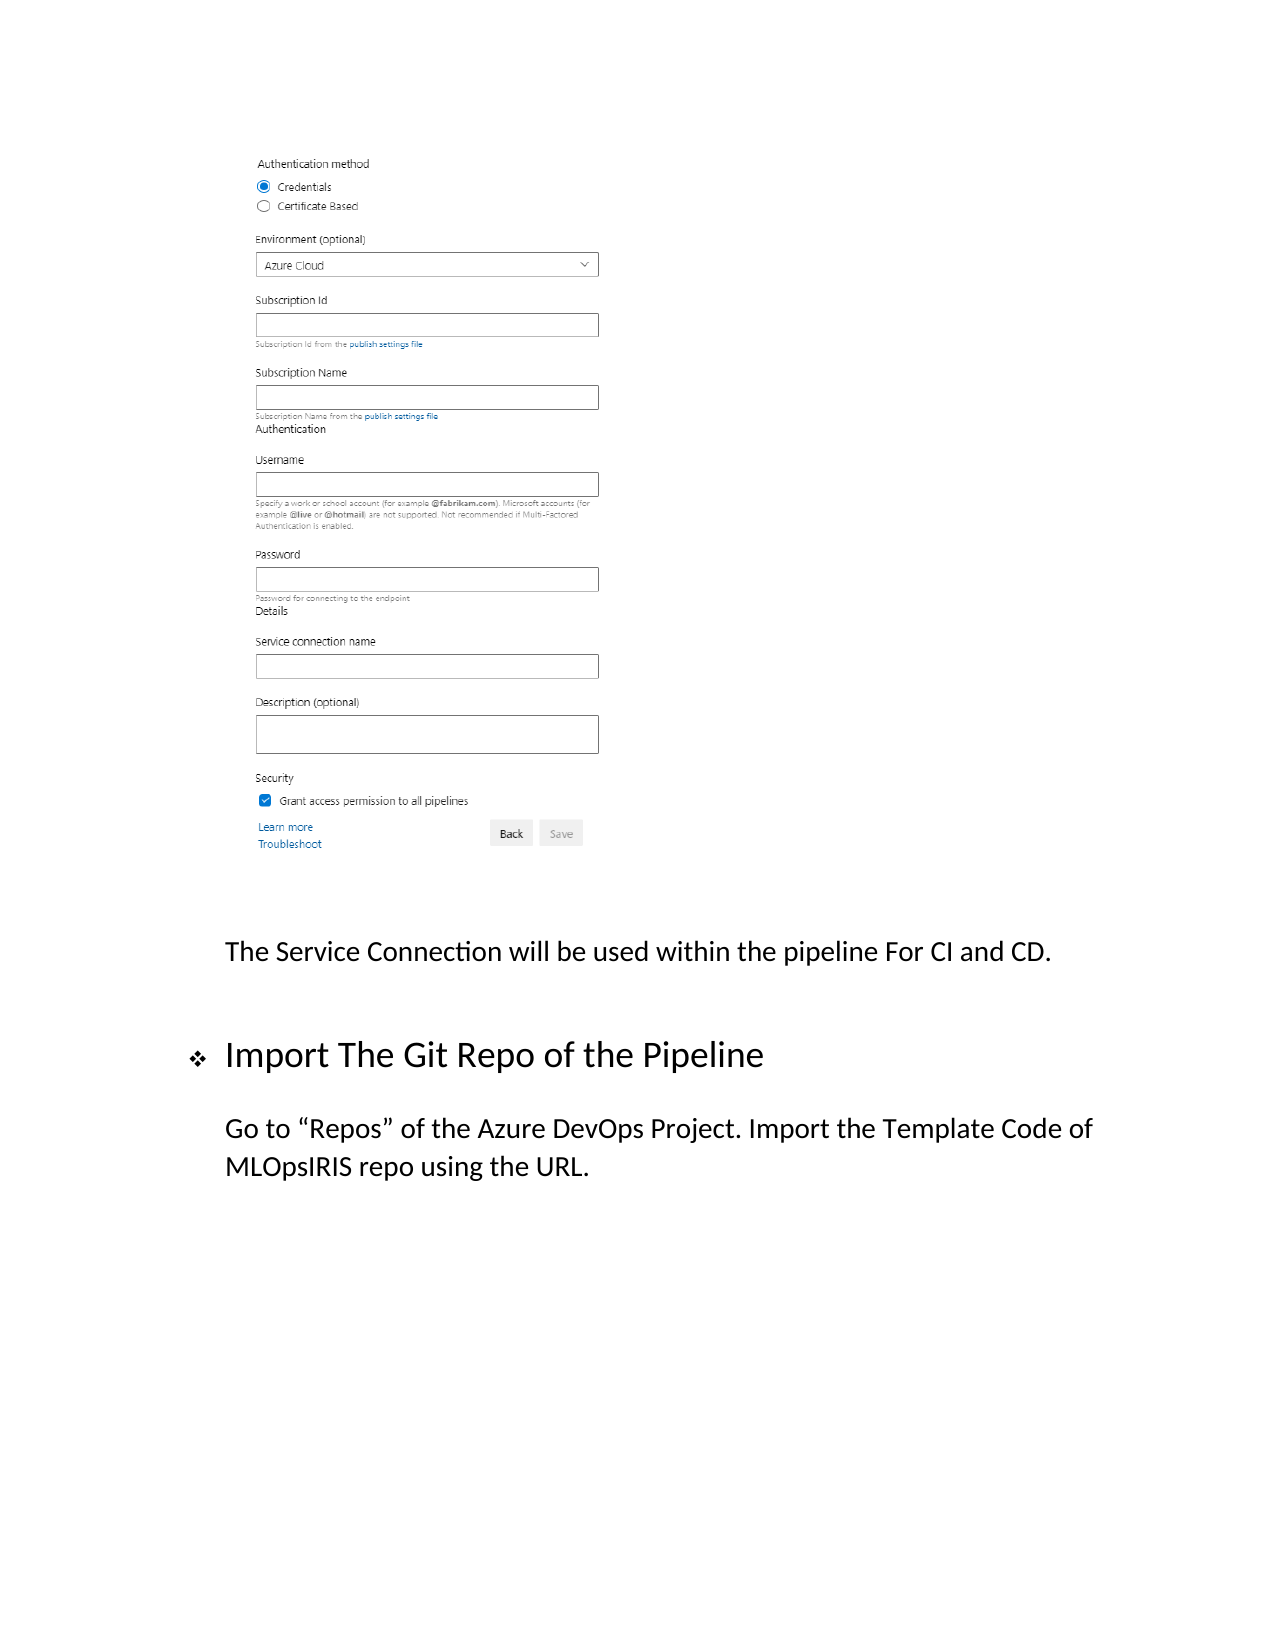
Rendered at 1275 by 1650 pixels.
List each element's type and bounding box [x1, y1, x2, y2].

list [187, 1031, 1125, 1244]
list [187, 150, 1125, 1029]
